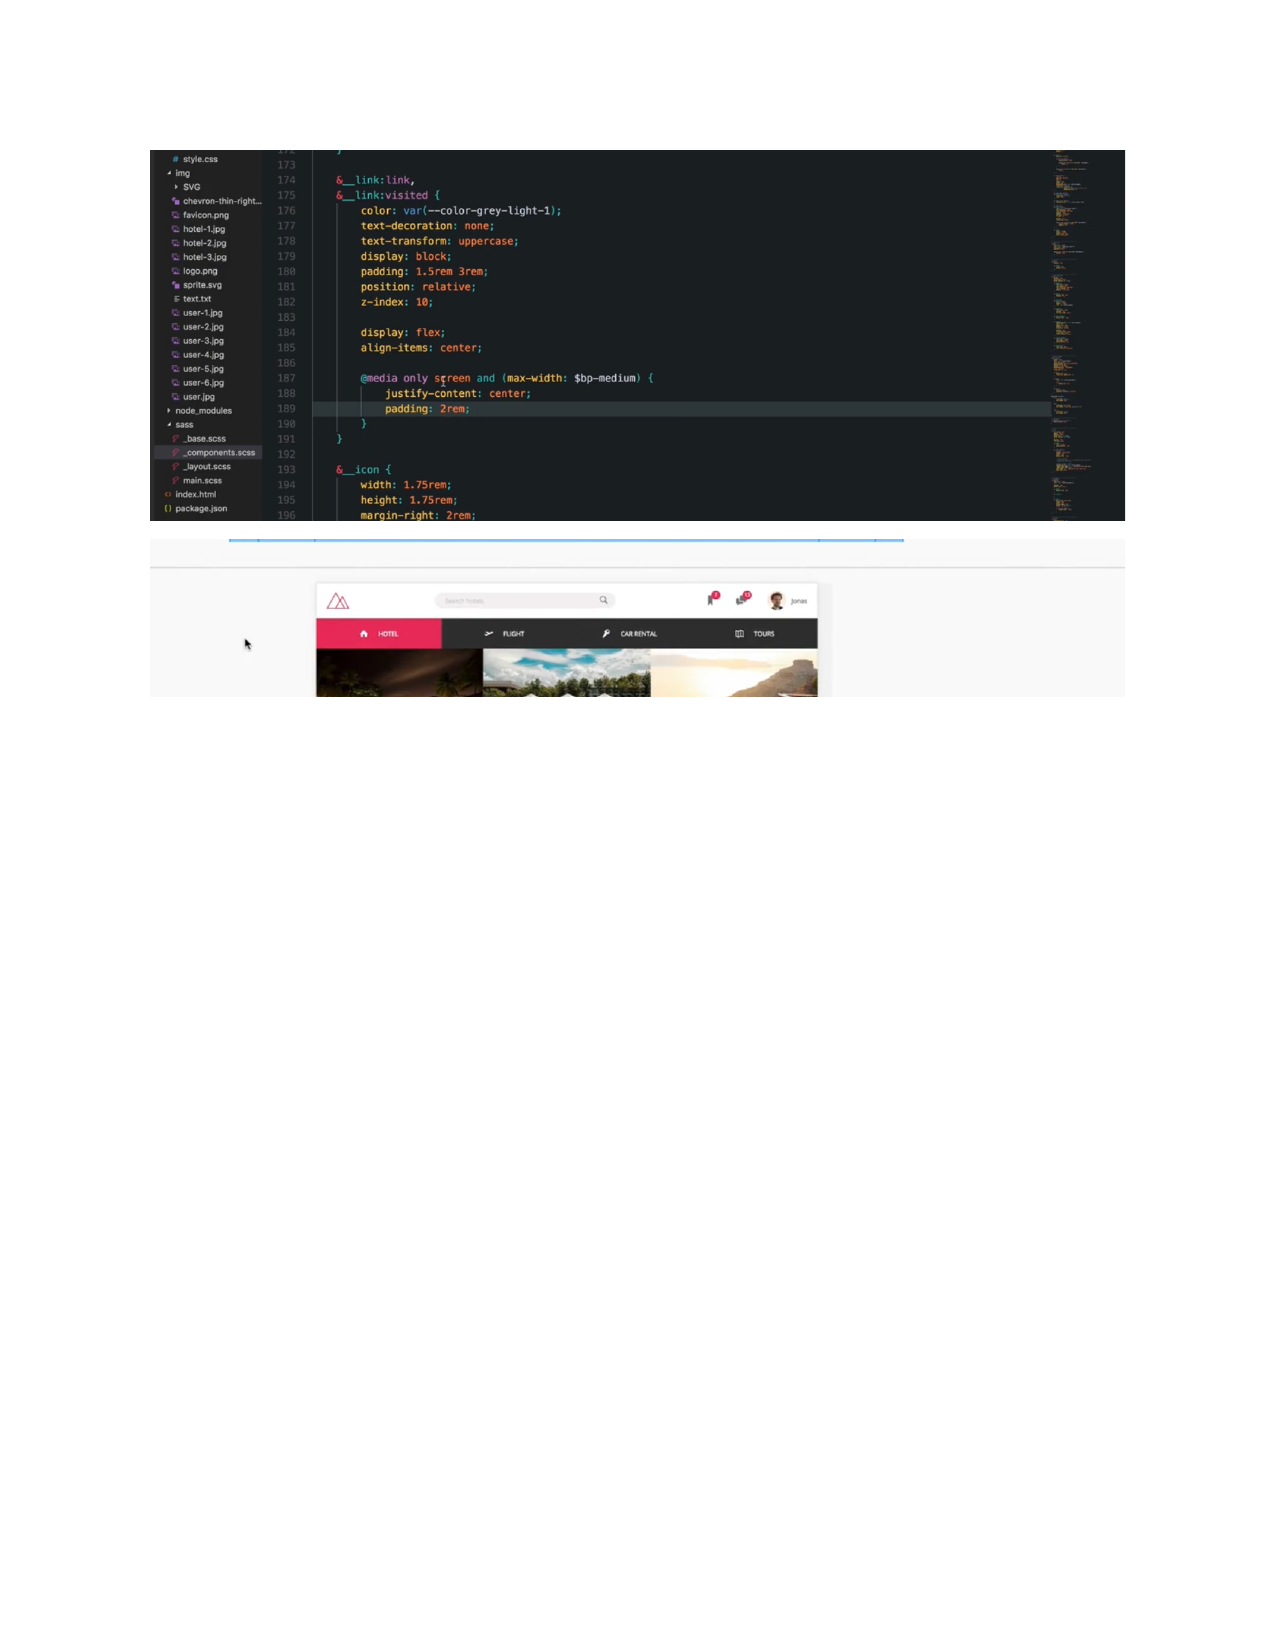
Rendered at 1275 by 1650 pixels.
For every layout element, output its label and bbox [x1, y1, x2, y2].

picture [150, 150, 1125, 521]
picture [150, 539, 1125, 697]
